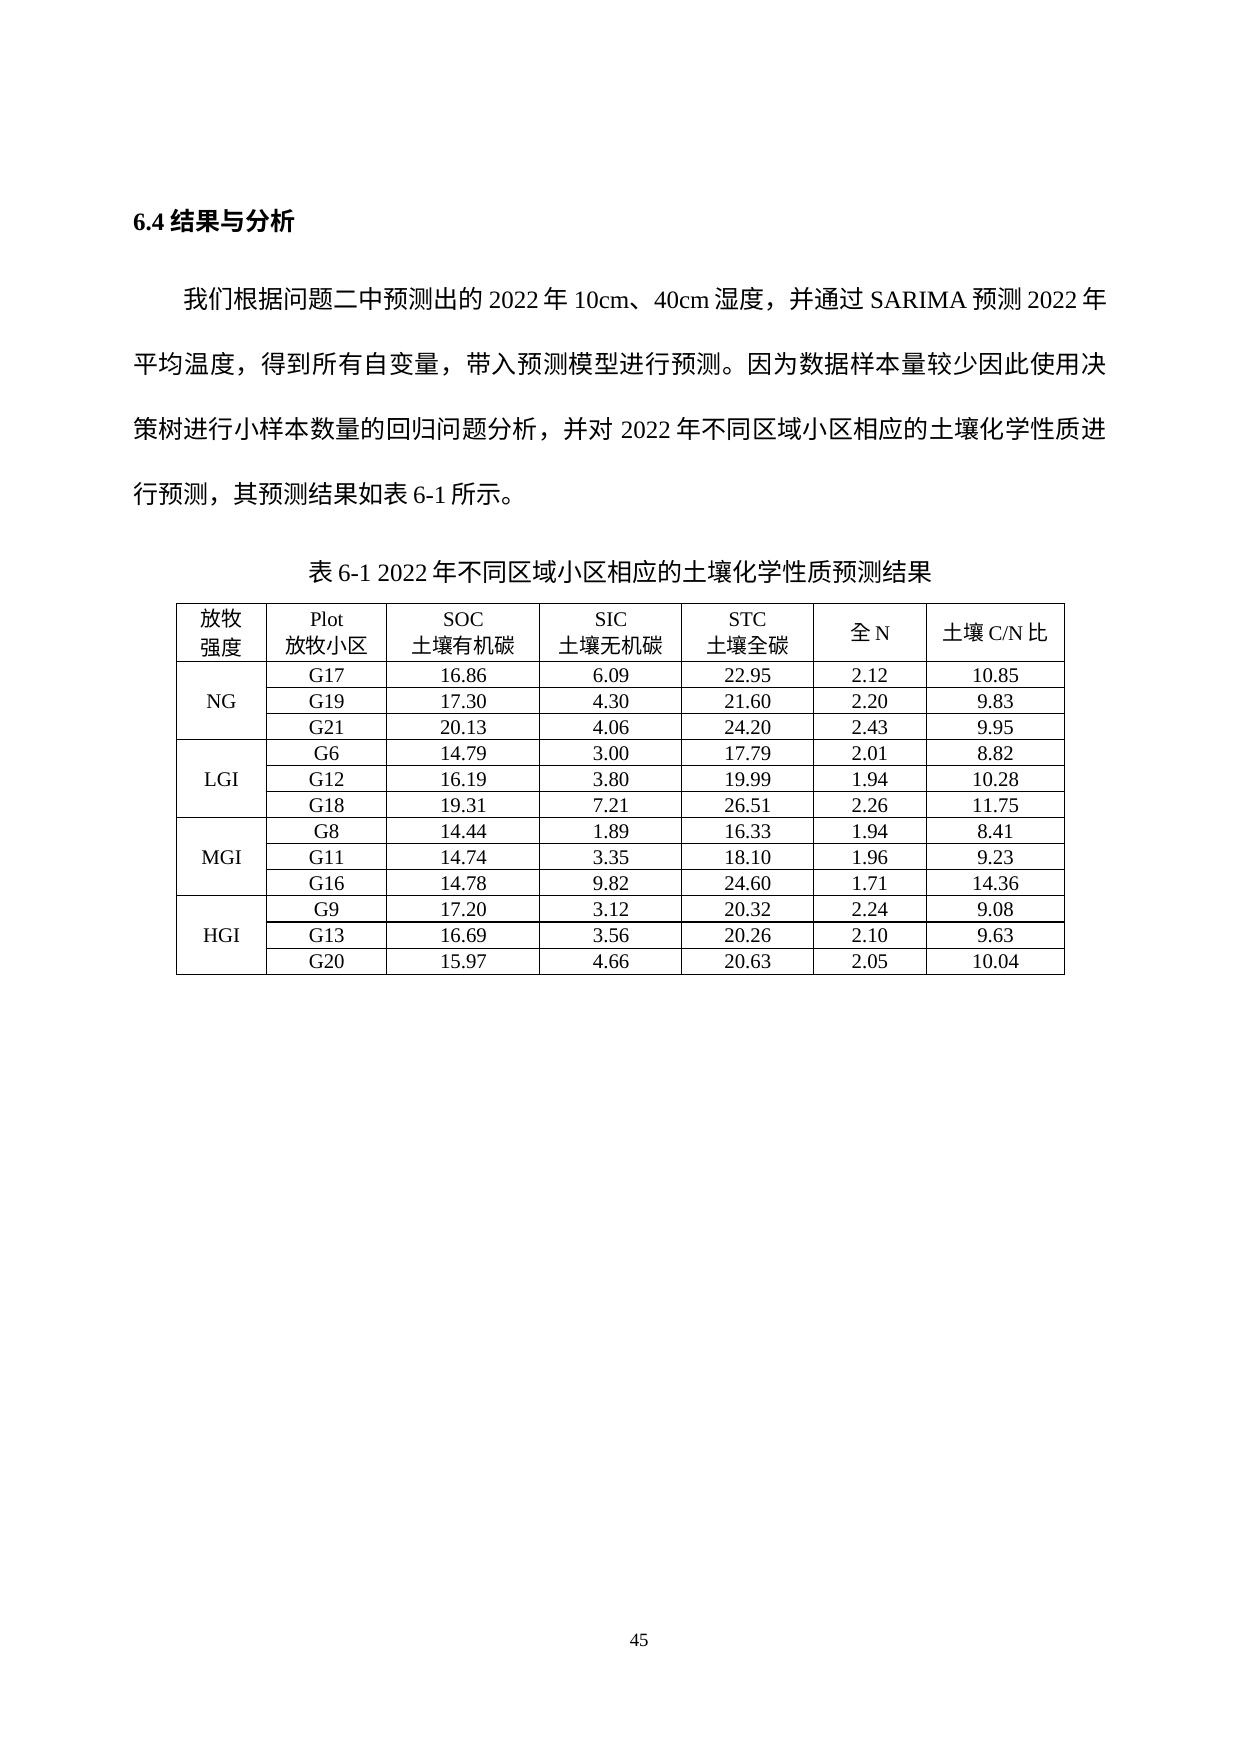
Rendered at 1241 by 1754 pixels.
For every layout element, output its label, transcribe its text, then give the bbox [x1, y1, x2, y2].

table_cell 10.85 [927, 662, 1064, 687]
table_cell 17.30 [387, 688, 539, 713]
table_cell G18 [267, 792, 386, 817]
table_cell 1.94 [814, 766, 926, 791]
table_cell 20.13 [387, 714, 539, 739]
table_cell 16.33 [682, 818, 813, 843]
table_cell 8.41 [927, 818, 1064, 843]
table_cell 20.32 [682, 896, 813, 921]
table_cell 19.31 [387, 792, 539, 817]
table_cell 2.43 [814, 714, 926, 739]
table_cell MGI [177, 818, 266, 895]
table_cell NG [177, 662, 266, 739]
table_header SOC 土壤有机碳 [387, 604, 539, 661]
table_header SIC 土壤无机碳 [540, 604, 681, 661]
table_cell 24.60 [682, 870, 813, 895]
table_header STC 土壤全碳 [682, 604, 813, 661]
table_cell 3.35 [540, 844, 681, 869]
table_cell 2.24 [814, 896, 926, 921]
title 表6-1 2022年不同区域小区相应的土壤化学性质预测结果 [133, 538, 1107, 603]
table_cell 3.56 [540, 923, 681, 947]
table_cell 9.82 [540, 870, 681, 895]
table_cell 10.28 [927, 766, 1064, 791]
table_cell 4.06 [540, 714, 681, 739]
table_cell 6.09 [540, 662, 681, 687]
table_cell 9.08 [927, 896, 1064, 921]
table_cell 1.96 [814, 844, 926, 869]
table_cell G19 [267, 688, 386, 713]
table_cell LGI [177, 740, 266, 817]
table_cell 1.71 [814, 870, 926, 895]
table_cell 2.20 [814, 688, 926, 713]
table_cell G20 [267, 949, 386, 973]
table_cell 22.95 [682, 662, 813, 687]
table_cell 14.79 [387, 740, 539, 765]
table_header 全N [814, 604, 926, 661]
table_cell G13 [267, 923, 386, 947]
table_cell 2.26 [814, 792, 926, 817]
table_cell 1.89 [540, 818, 681, 843]
table_cell G12 [267, 766, 386, 791]
table_cell 2.01 [814, 740, 926, 765]
table_cell 16.19 [387, 766, 539, 791]
table_cell 24.20 [682, 714, 813, 739]
table_cell 2.10 [814, 923, 926, 947]
table_cell 26.51 [682, 792, 813, 817]
table_cell 16.86 [387, 662, 539, 687]
table_cell 2.05 [814, 949, 926, 973]
table_cell 14.36 [927, 870, 1064, 895]
table_cell 7.21 [540, 792, 681, 817]
table_cell 17.79 [682, 740, 813, 765]
table_cell 1.94 [814, 818, 926, 843]
table_cell G6 [267, 740, 386, 765]
table_cell 4.66 [540, 949, 681, 973]
table_header Plot 放牧小区 [267, 604, 386, 661]
table_cell 17.20 [387, 896, 539, 921]
table_cell 9.63 [927, 923, 1064, 947]
table_cell 20.63 [682, 949, 813, 973]
table_cell 9.83 [927, 688, 1064, 713]
table_cell G17 [267, 662, 386, 687]
table_header 土壤C/N比 [927, 604, 1064, 661]
table_cell 21.60 [682, 688, 813, 713]
table_cell 14.74 [387, 844, 539, 869]
table_cell HGI [177, 896, 266, 973]
table_cell 18.10 [682, 844, 813, 869]
table_cell 3.00 [540, 740, 681, 765]
table_cell 14.44 [387, 818, 539, 843]
table_header 放牧 强度 [177, 604, 266, 661]
table_cell G21 [267, 714, 386, 739]
table_cell 14.78 [387, 870, 539, 895]
table_cell 9.23 [927, 844, 1064, 869]
table_cell G16 [267, 870, 386, 895]
table_cell 11.75 [927, 792, 1064, 817]
table_cell G9 [267, 896, 386, 921]
table_cell 9.95 [927, 714, 1064, 739]
subtitle 6.4 结果与分析 [133, 188, 1107, 253]
table_cell 8.82 [927, 740, 1064, 765]
table_cell 15.97 [387, 949, 539, 973]
table_cell 16.69 [387, 923, 539, 947]
text 我们根据问题二中预测出的2022年10cm、40cm湿度，并通过SARIMA预测2022年平均温度，得到所有自变量，带入预测模型进行预测。因为数据样本量较少因此使用决策树进行小样本数量的回归问题分析，并对2022年不同区域小区相应的土壤化学性质进行预测，其预测结果如表6-1所示。 [133, 266, 1107, 526]
table_cell 19.99 [682, 766, 813, 791]
table_cell 3.80 [540, 766, 681, 791]
table_cell G8 [267, 818, 386, 843]
table_cell 2.12 [814, 662, 926, 687]
table_cell 10.04 [927, 949, 1064, 973]
table_cell G11 [267, 844, 386, 869]
table_cell 3.12 [540, 896, 681, 921]
table_cell 4.30 [540, 688, 681, 713]
table_cell 20.26 [682, 923, 813, 947]
